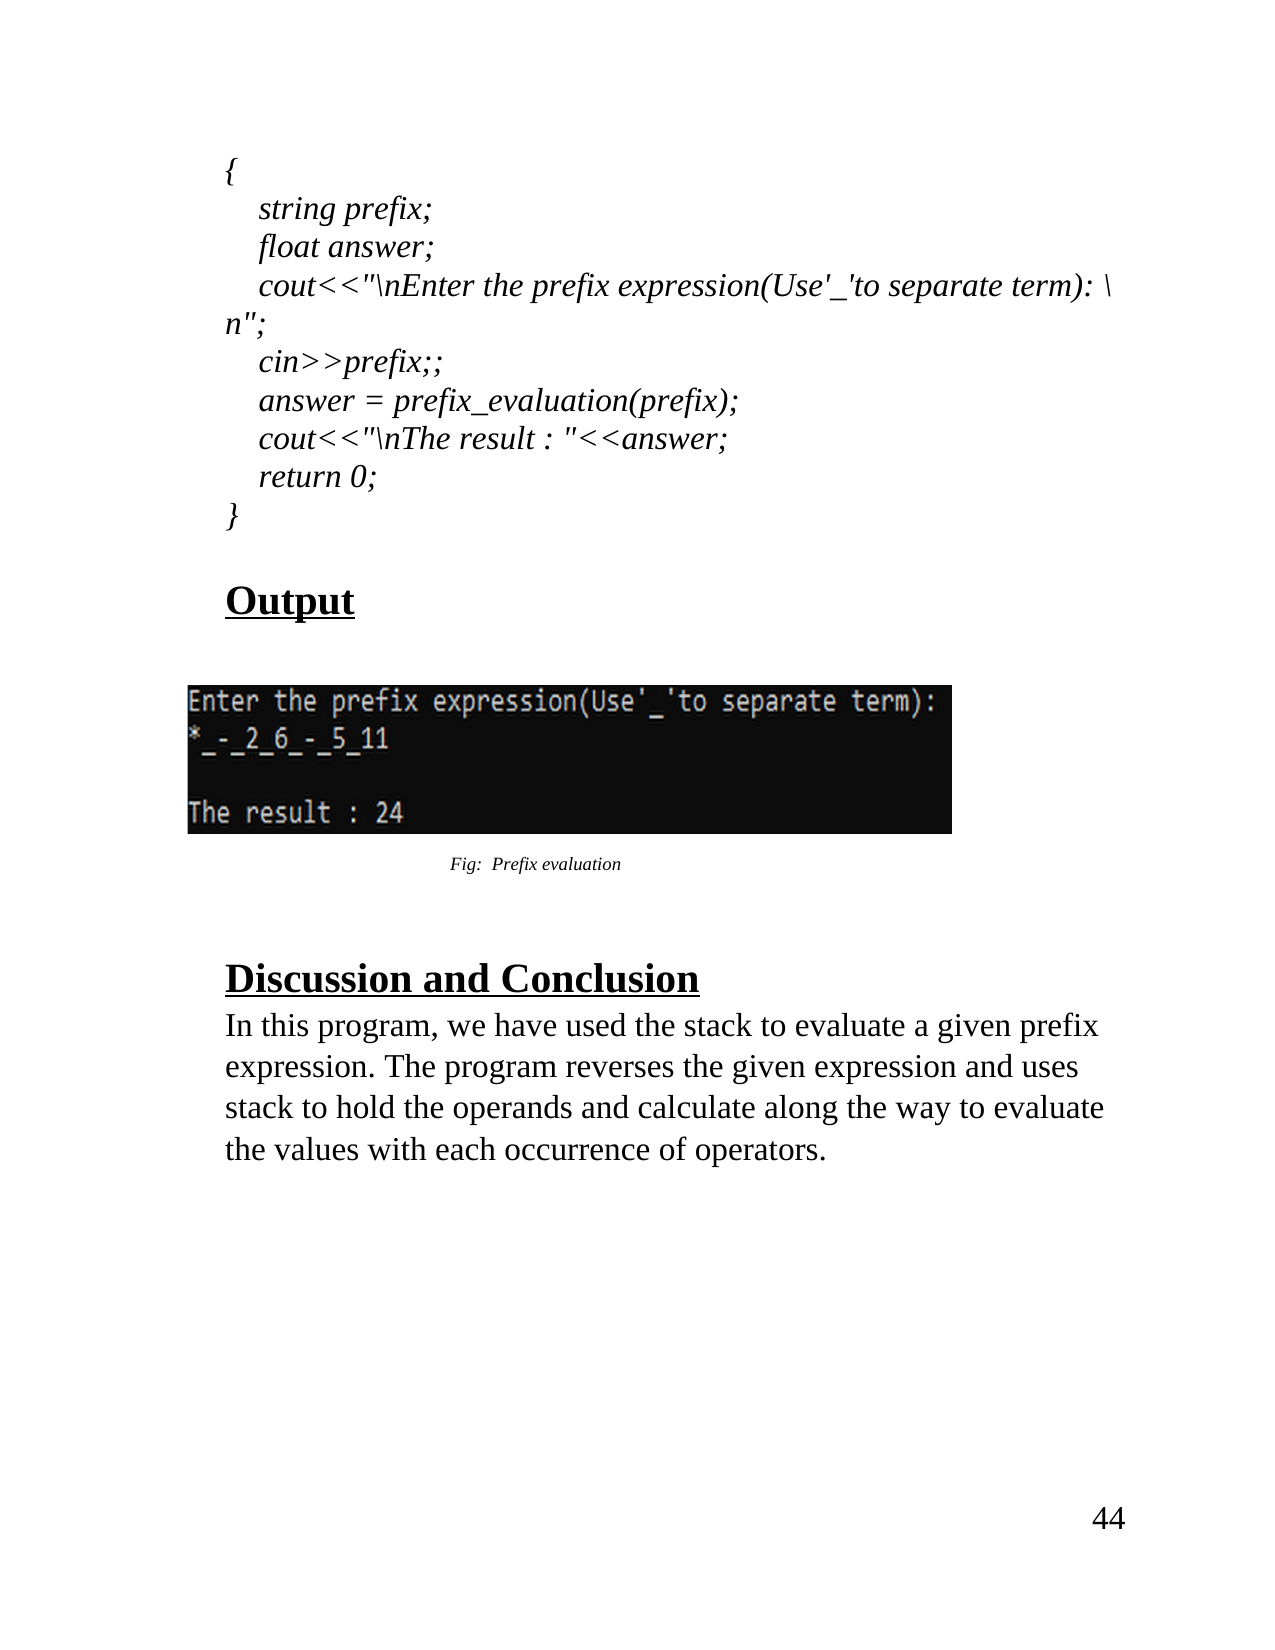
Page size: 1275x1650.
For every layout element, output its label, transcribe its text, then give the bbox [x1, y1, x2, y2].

text In this program, we have used the stack to evaluate a given prefix expression. The program reverses the given expression and uses stack to hold the operands and calculate along the way to evaluate the values with each occurrence of operators. [225, 1005, 1125, 1167]
subtitle Discussion and Conclusion [225, 953, 1125, 1001]
text cout<<"\nThe result : "<<answer; [225, 418, 1125, 457]
text float answer; [225, 227, 1125, 265]
text Fig: Prefix evaluation [375, 853, 1125, 874]
text { [225, 150, 1125, 188]
text answer = prefix_evaluation(prefix); [225, 380, 1125, 418]
text } [225, 495, 1125, 533]
text cin>>prefix;; [225, 342, 1125, 380]
text cout<<"\nEnter the prefix expression(Use'_'to separate term): \n"; [225, 265, 1125, 342]
text string prefix; [225, 188, 1125, 227]
picture [187, 685, 952, 834]
subtitle Output [225, 576, 1125, 624]
text return 0; [225, 457, 1125, 495]
